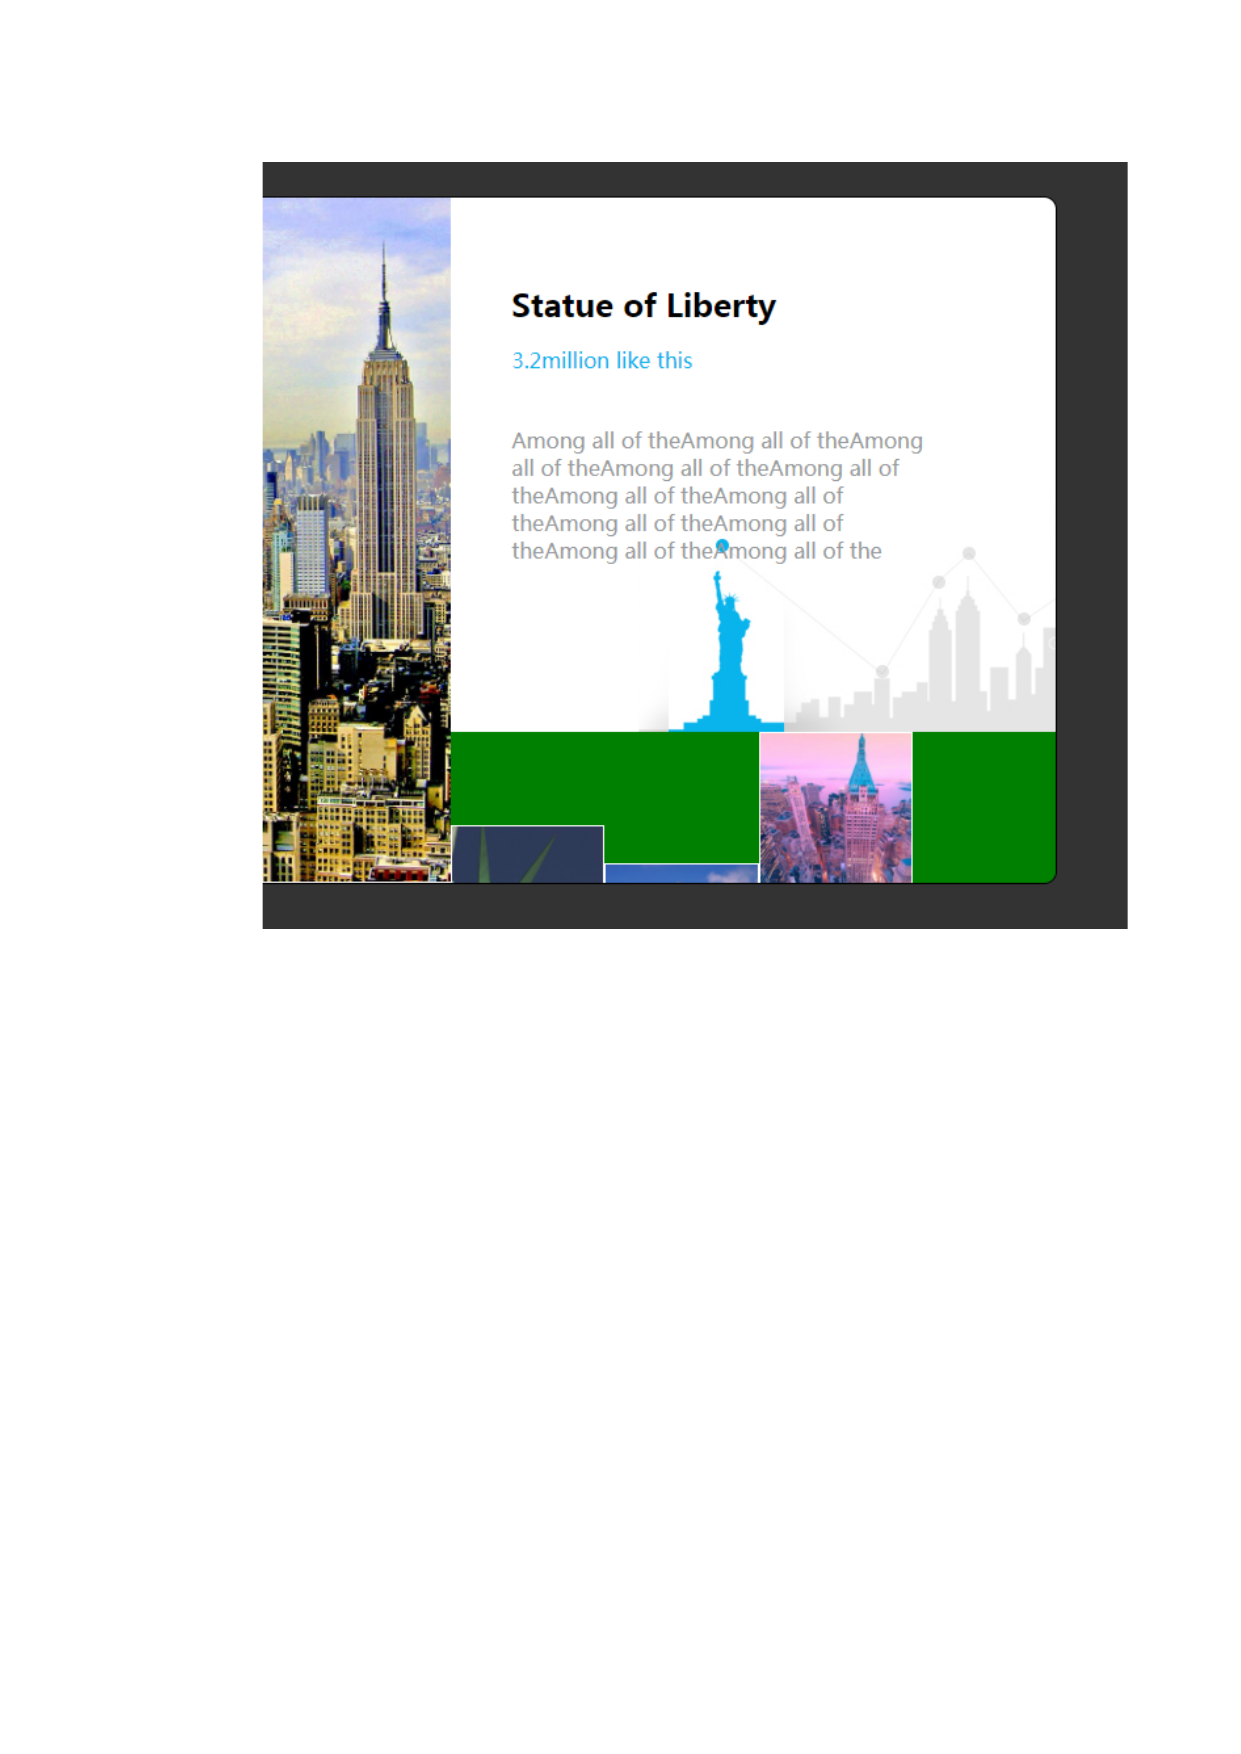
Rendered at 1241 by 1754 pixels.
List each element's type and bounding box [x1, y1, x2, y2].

picture [262, 162, 1128, 929]
